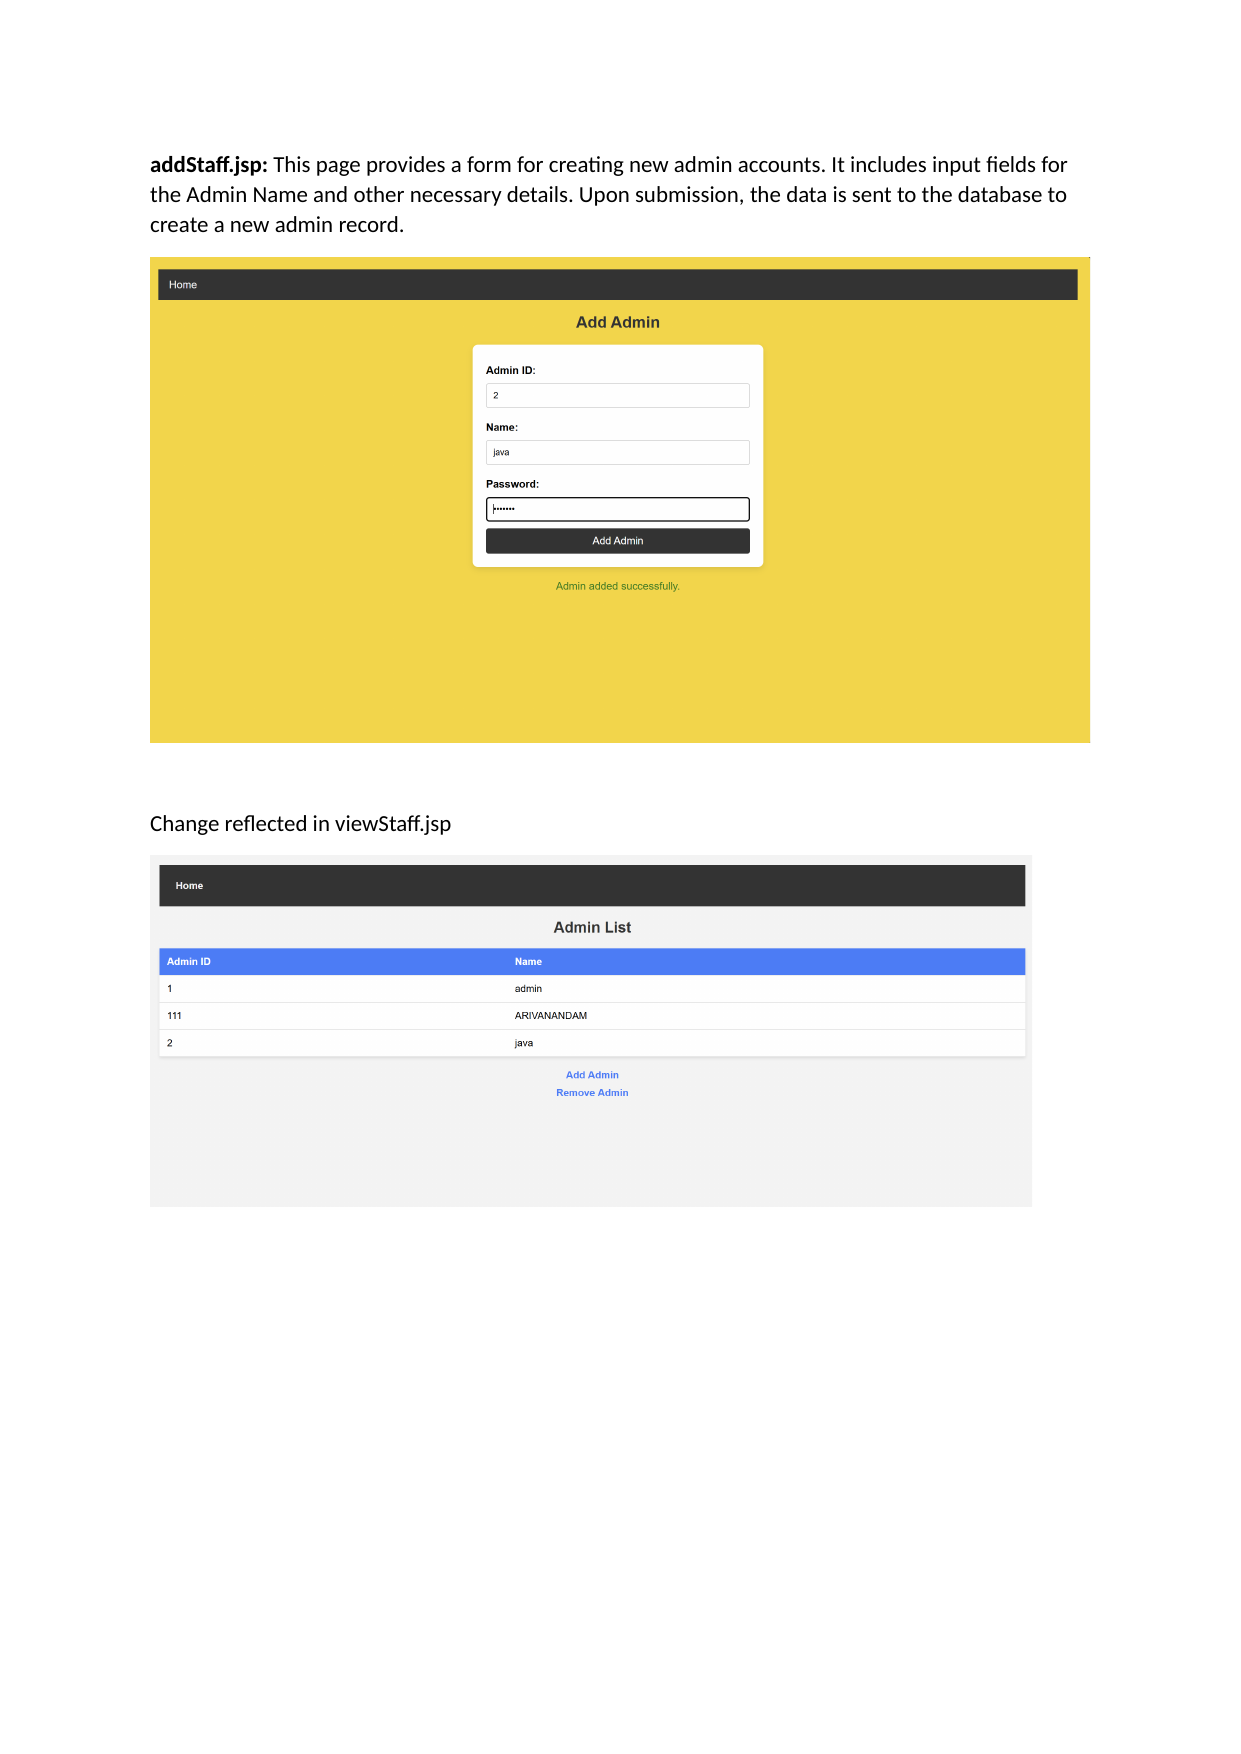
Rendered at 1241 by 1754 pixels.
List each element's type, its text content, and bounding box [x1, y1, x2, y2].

text Change reflected in viewStaff.jsp [150, 809, 1090, 837]
picture [150, 257, 1091, 743]
text addStaff.jsp: This page provides a form for creating new admin accounts. It includes input fields for the Admin Name and other necessary details. Upon submission, the data is sent to the database to create a new admin record. [150, 150, 1090, 238]
picture [150, 855, 1033, 1207]
